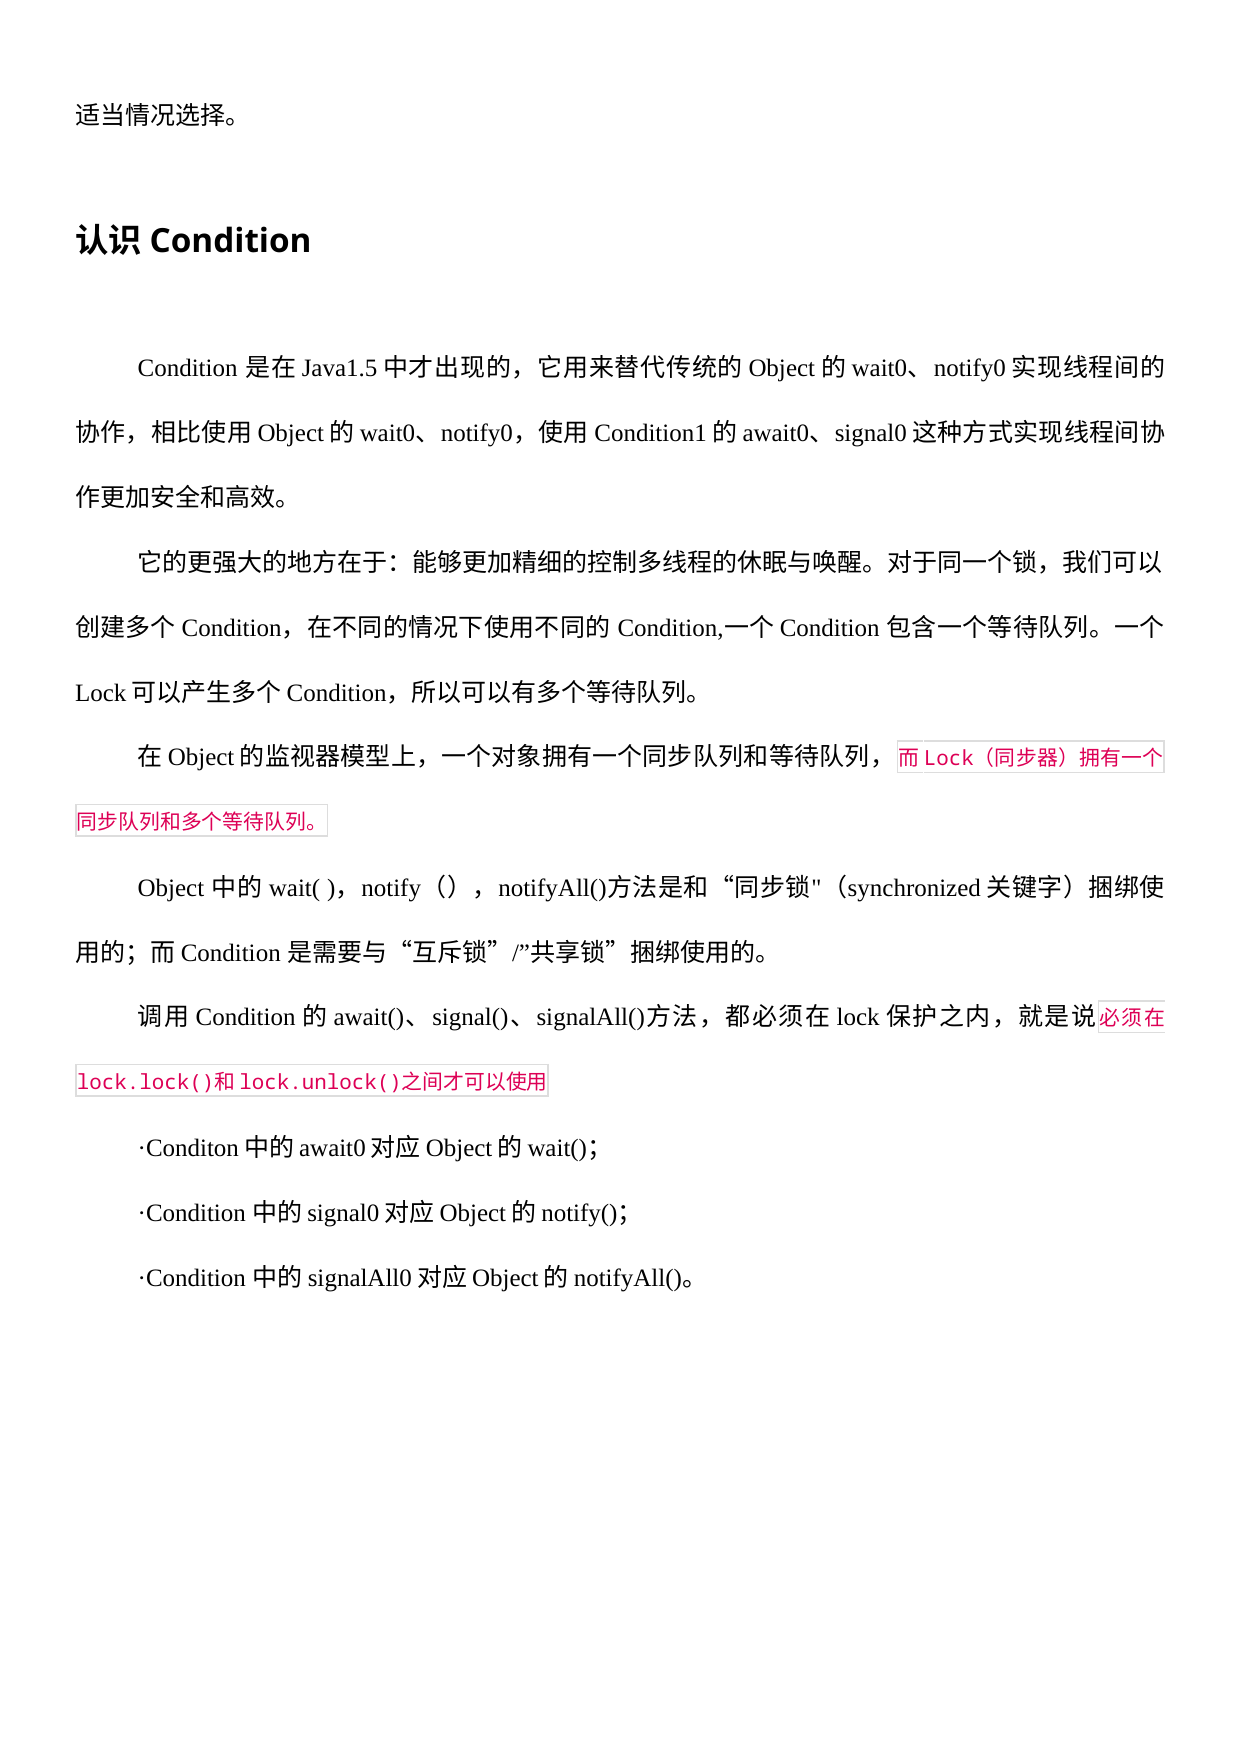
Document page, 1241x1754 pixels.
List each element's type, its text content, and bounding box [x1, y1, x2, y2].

text Condition 是在Java1.5中才出现的，它用来替代传统的Object的wait0、notify0实现线程间的协作，相比使用Object的wait0、notify0，使用Condition1的await0、signal0这种方式实现线程间协作更加安全和高效。 [75, 333, 1165, 528]
text 调用Condition的await()、signal()、signalAll()方法，都必须在lock保护之内，就是说必须在lock.lock()和lock.unlock()之间才可以使用 [75, 983, 1165, 1113]
text ·Condition 中的 signalAll0对应Object的notifyAll()。 [75, 1243, 1165, 1308]
text 在Object的监视器模型上，一个对象拥有一个同步队列和等待队列，而Lock（同步器）拥有一个同步队列和多个等待队列。 [75, 723, 1165, 853]
text Object 中的 wait( )，notify（），notifyAll()方法是和“同步锁"（synchronized关键字）捆绑使用的；而 Condition 是需要与“互斥锁”/”共享锁”捆绑使用的。 [75, 853, 1165, 983]
text 它的更强大的地方在于：能够更加精细的控制多线程的休眠与唤醒。对于同一个锁，我们可以创建多个Condition，在不同的情况下使用不同的 Condition,一个Condition 包含一个等待队列。一个Lock可以产生多个Condition，所以可以有多个等待队列。 [75, 528, 1165, 723]
text ·Conditon中的await0对应Object的wait()； [75, 1113, 1165, 1178]
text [75, 81, 1165, 146]
subtitle 认识 Condition [75, 205, 1165, 270]
text ·Condition 中的signal0对应Object的notify()； [75, 1178, 1165, 1243]
